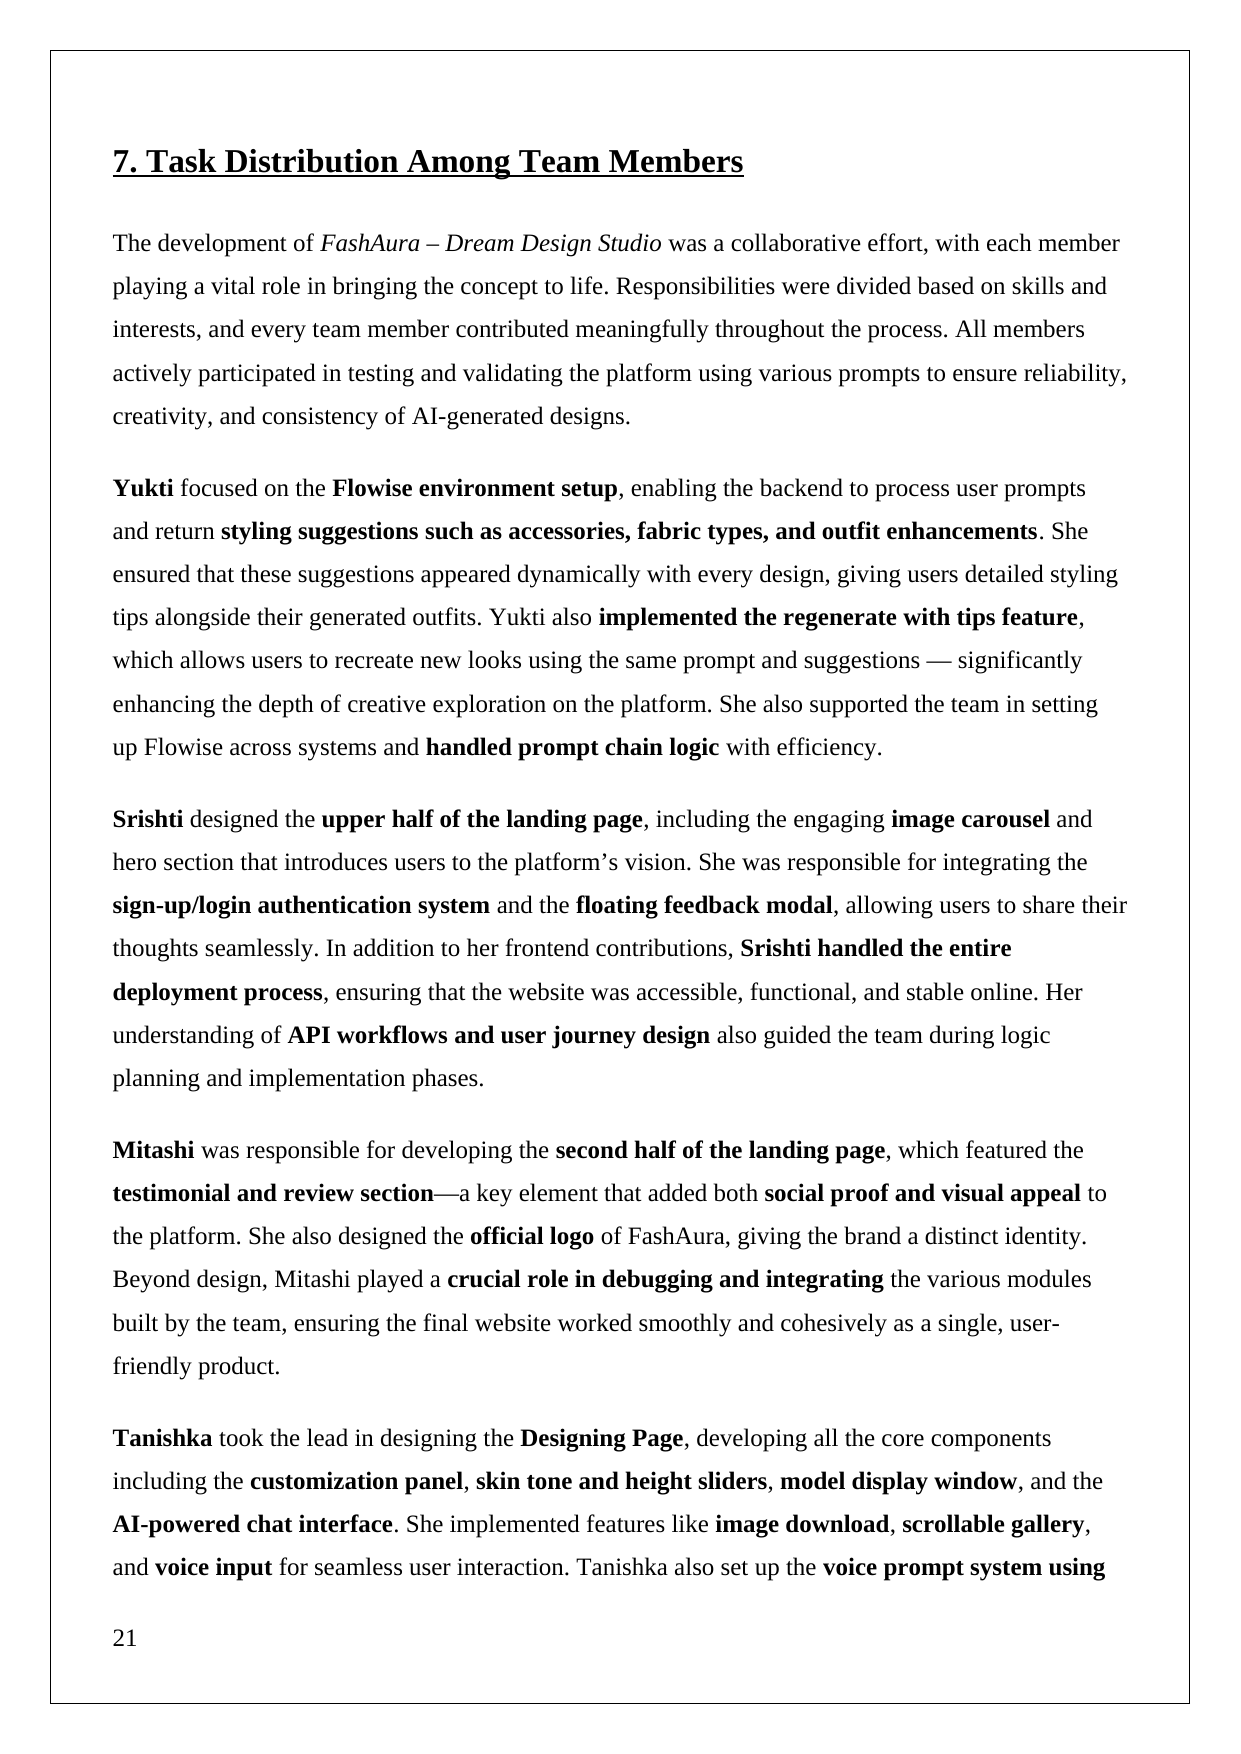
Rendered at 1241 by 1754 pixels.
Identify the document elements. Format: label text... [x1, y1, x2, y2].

text Mitashi was responsible for developing the second half of the landing page, which featured the testimonial and review section—a key element that added both social proof and visual appeal to the platform. She also designed the official logo of FashAura, giving the brand a distinct identity. Beyond design, Mitashi played a crucial role in debugging and integrating the various modules built by the team, ensuring the final website worked smoothly and cohesively as a single, user-friendly product. [112, 1135, 1128, 1379]
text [112, 1423, 1128, 1581]
text Srishti designed the upper half of the landing page, including the engaging image carousel and hero section that introduces users to the platform’s vision. She was responsible for integrating the sign-up/login authentication system and the floating feedback modal, allowing users to share their thoughts seamlessly. In addition to her frontend contributions, Srishti handled the entire deployment process, ensuring that the website was accessible, functional, and stable online. Her understanding of API workflows and user journey design also guided the team during logic planning and implementation phases. [112, 804, 1128, 1092]
text The development of FashAura – Dream Design Studio was a collaborative effort, with each member playing a vital role in bringing the concept to life. Responsibilities were divided based on skills and interests, and every team member contributed meaningfully throughout the process. All members actively participated in testing and validating the platform using various prompts to ensure reliability, creativity, and consistency of AI-generated designs. [112, 228, 1128, 429]
text 7. Task Distribution Among Team Members [112, 142, 1128, 180]
text Yukti focused on the Flowise environment setup, enabling the backend to process user prompts and return styling suggestions such as accessories, fabric types, and outfit enhancements. She ensured that these suggestions appeared dynamically with every design, giving users detailed styling tips alongside their generated outfits. Yukti also implemented the regenerate with tips feature, which allows users to recreate new looks using the same prompt and suggestions — significantly enhancing the depth of creative exploration on the platform. She also supported the team in setting up Flowise across systems and handled prompt chain logic with efficiency. [112, 473, 1128, 761]
